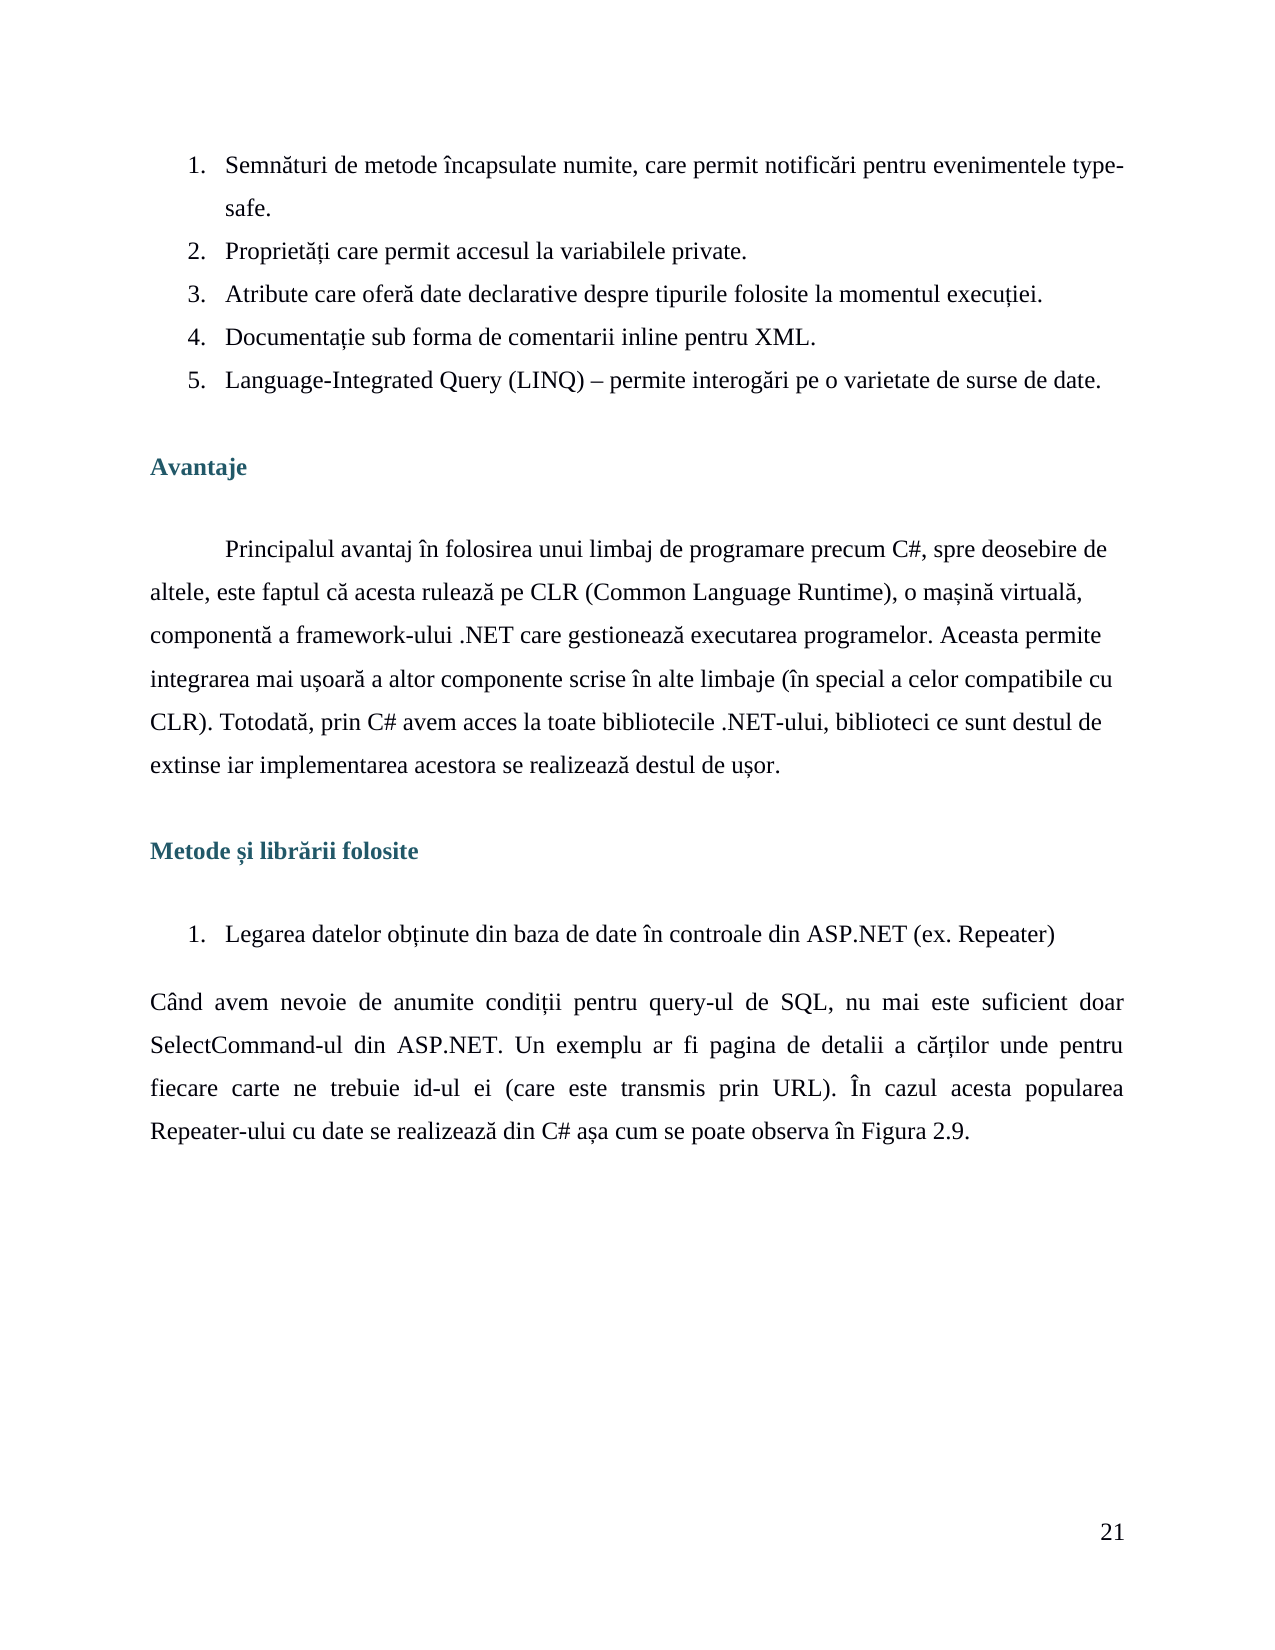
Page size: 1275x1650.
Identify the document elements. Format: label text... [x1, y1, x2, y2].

text Avantaje [150, 452, 1125, 481]
text Când avem nevoie de anumite condiții pentru query-ul de SQL, nu mai este suficient doar SelectCommand-ul din ASP.NET. Un exemplu ar fi pagina de detalii a cărților unde pentru fiecare carte ne trebuie id-ul ei (care este transmis prin URL). În cazul acesta popularea Repeater-ului cu date se realizează din C# așa cum se poate observa în Figura 2.9. [150, 987, 1125, 1145]
text Principalul avantaj în folosirea unui limbaj de programare precum C#, spre deosebire de altele, este faptul că acesta rulează pe CLR (Common Language Runtime), o mașină virtuală, componentă a framework-ului .NET care gestionează executarea programelor. Aceasta permite integrarea mai ușoară a altor componente scrise în alte limbaje (în special a celor compatibile cu CLR). Totodată, prin C# avem acces la toate bibliotecile .NET-ului, biblioteci ce sunt destul de extinse iar implementarea acestora se realizează destul de ușor. [150, 534, 1125, 779]
text Metode și librării folosite [150, 836, 1125, 865]
list Atribute care oferă date declarative despre tipurile folosite la momentul execuției. [187, 279, 1125, 308]
list Documentație sub forma de comentarii inline pentru XML. [187, 322, 1125, 351]
list Semnături de metode încapsulate numite, care permit notificări pentru evenimentele type-safe. [187, 150, 1125, 222]
list Legarea datelor obținute din baza de date în controale din ASP.NET (ex. Repeater) [187, 919, 1125, 947]
list Language-Integrated Query (LINQ) – permite interogări pe o varietate de surse de date. [187, 366, 1125, 394]
list Proprietăți care permit accesul la variabilele private. [187, 236, 1125, 265]
